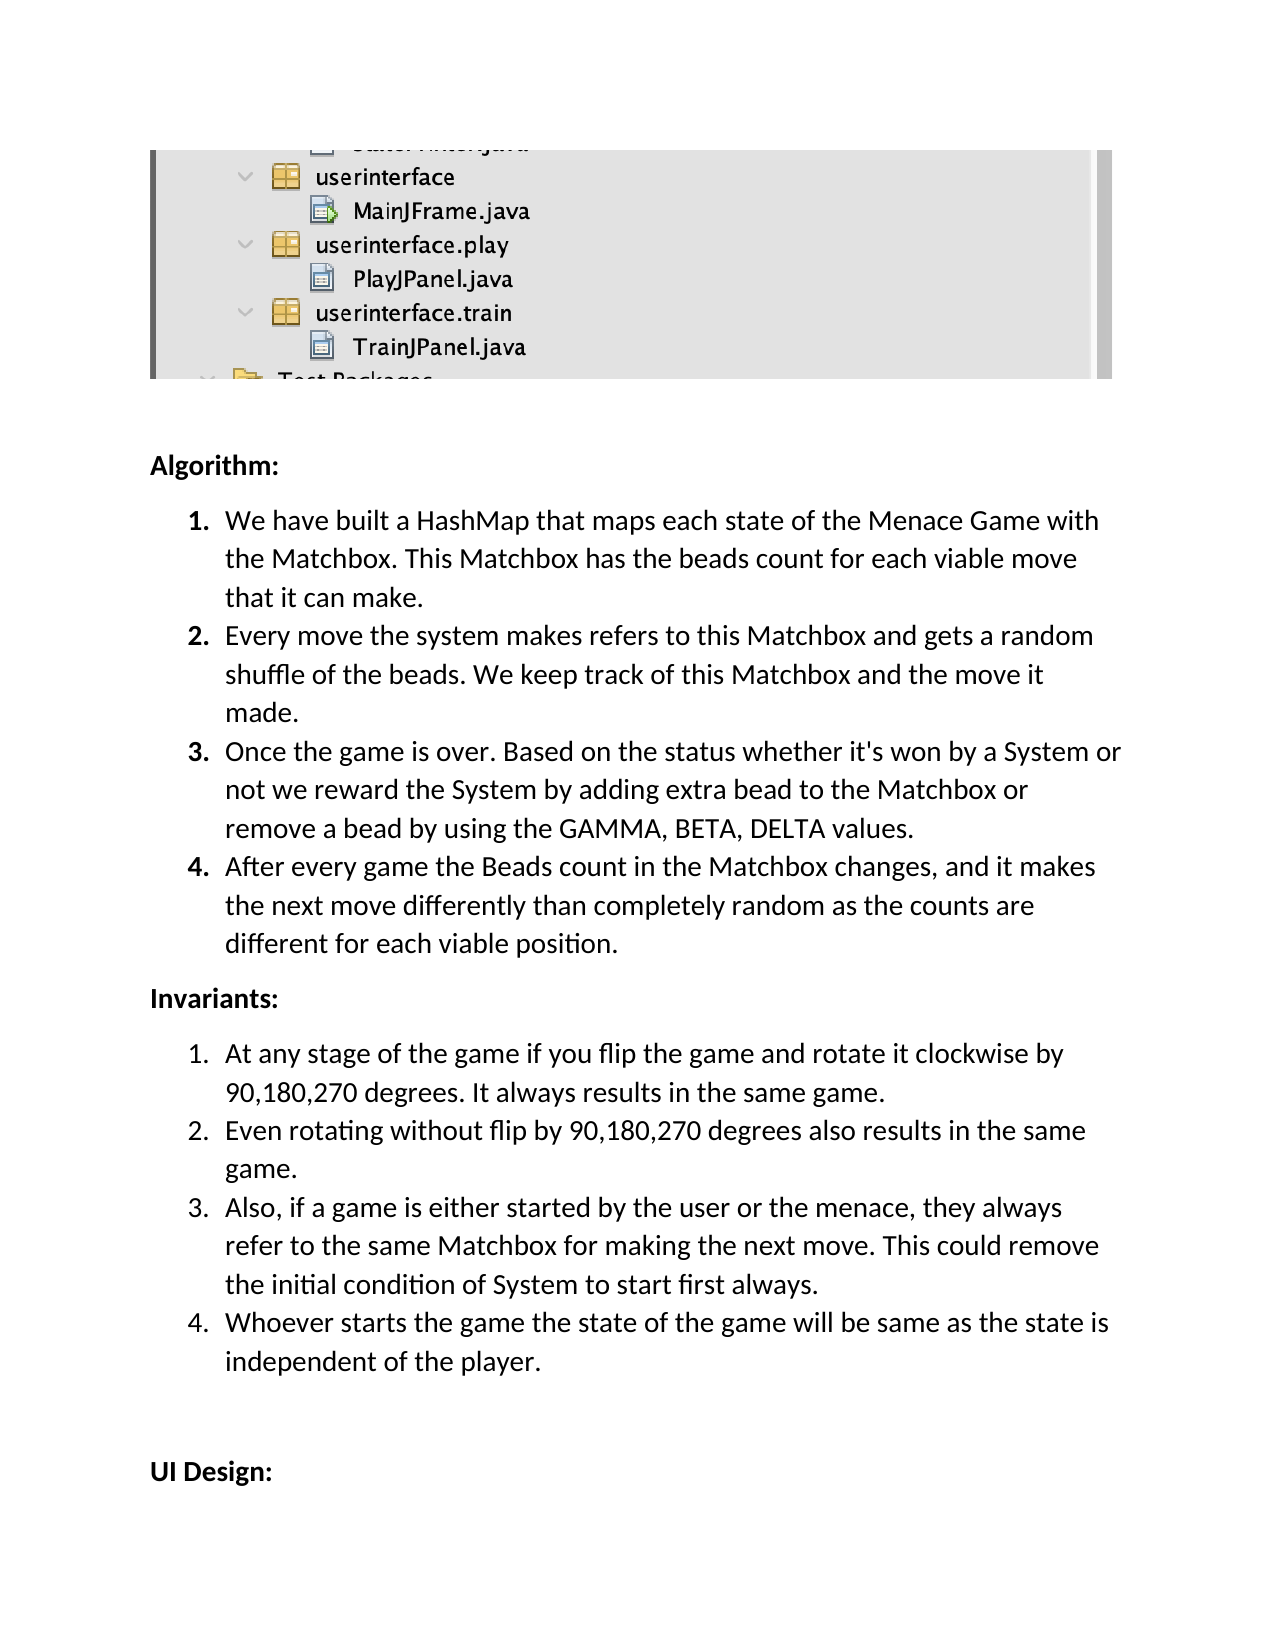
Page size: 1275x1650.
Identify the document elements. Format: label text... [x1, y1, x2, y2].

list Every move the system makes refers to this Matchbox and gets a random shuffle of the beads. We keep track of this Matchbox and the move it made. [187, 617, 1125, 730]
list Also, if a game is either started by the user or the menace, they always refer to the same Matchbox for making the next move. This could remove the initial condition of System to start first always. [187, 1189, 1125, 1301]
text UI Design: [150, 1453, 1125, 1488]
picture [150, 150, 1113, 379]
text Algorithm: [150, 447, 1125, 483]
list We have built a HashMap that maps each state of the Menace Game with the Matchbox. This Matchbox has the beads count for each viable move that it can make. [187, 502, 1125, 615]
list Once the game is over. Based on the status whether it's won by a System or not we reward the System by adding extra bead to the Matchbox or remove a bead by using the GAMMA, BETA, DELTA values. [187, 733, 1125, 845]
list Even rotating without flip by 90,180,270 degrees also results in the same game. [187, 1112, 1125, 1186]
list Whoever starts the game the state of the game will be same as the state is independent of the player. [187, 1304, 1125, 1378]
text Invariants: [150, 980, 1125, 1016]
list After every game the Beads count in the Matchbox changes, and it makes the next move differently than completely random as the counts are different for each viable position. [187, 848, 1125, 961]
list At any stage of the game if you flip the game and rotate it clockwise by 90,180,270 degrees. It always results in the same game. [187, 1035, 1125, 1109]
